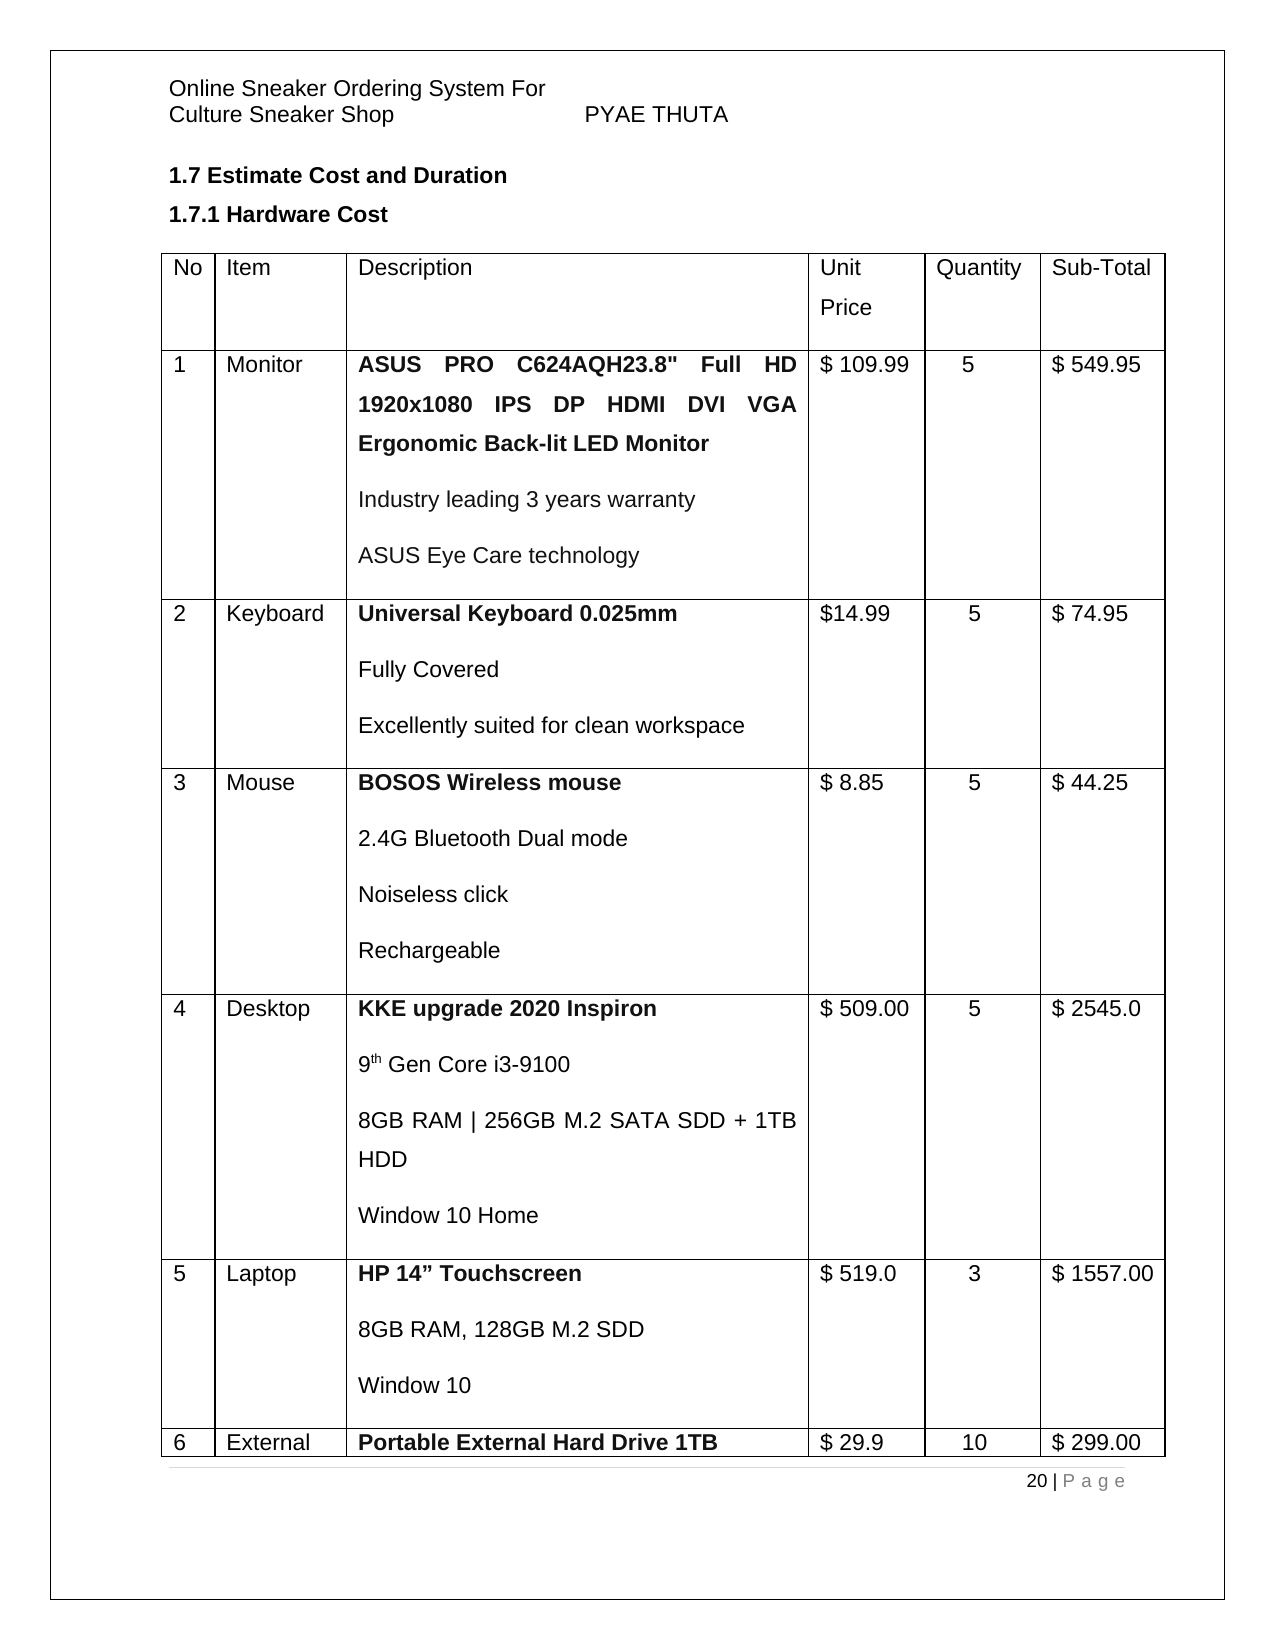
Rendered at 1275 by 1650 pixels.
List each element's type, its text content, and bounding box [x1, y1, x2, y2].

table_header Description [347, 254, 808, 350]
table_header Sub-Total [1041, 254, 1164, 350]
table_cell ASUS PRO C624AQH23.8" Full HD 1920x1080 IPS DP HDMI DVI VGA Ergonomic Back-lit LED Monitor Industry leading 3 years warranty ASUS Eye Care technology [347, 351, 808, 598]
table_cell Mouse [216, 769, 346, 993]
table_cell KKE upgrade 2020 Inspiron 9th Gen Core i3-9100 8GB RAM | 256GB M.2 SATA SDD + 1TB HDD Window 10 Home [347, 995, 808, 1259]
table_cell $ 29.9 [809, 1429, 924, 1456]
table_header Unit Price [809, 254, 924, 350]
table_cell $ 2545.0 [1041, 995, 1164, 1259]
table_cell $ 299.00 [1041, 1429, 1164, 1456]
table_cell $ 109.99 [809, 351, 924, 598]
table_cell Desktop [216, 995, 346, 1259]
table_cell 4 [162, 995, 214, 1259]
table_cell External Hard Drive [216, 1429, 346, 1456]
table_cell 6 [162, 1429, 214, 1456]
table_cell BOSOS Wireless mouse 2.4G Bluetooth Dual mode Noiseless click Rechargeable [347, 769, 808, 993]
table_cell $ 509.00 [809, 995, 924, 1259]
table_header Item [216, 254, 346, 350]
table_cell Laptop [216, 1260, 346, 1428]
table_cell 10 [926, 1429, 1040, 1456]
table_cell Universal Keyboard 0.025mm Fully Covered Excellently suited for clean workspace [347, 600, 808, 768]
table_header No [162, 254, 214, 350]
subtitle 1.7 Estimate Cost and Duration [169, 162, 1125, 189]
table_cell 1 [162, 351, 214, 598]
table_cell $14.99 [809, 600, 924, 768]
table_cell Monitor [216, 351, 346, 598]
table_cell 3 [926, 1260, 1040, 1428]
table_cell $ 44.25 [1041, 769, 1164, 993]
table_cell HP 14” Touchscreen 8GB RAM, 128GB M.2 SDD Window 10 [347, 1260, 808, 1428]
table_header Quantity [926, 254, 1040, 350]
table_cell 5 [926, 769, 1040, 993]
table_cell 5 [926, 600, 1040, 768]
table_cell $ 74.95 [1041, 600, 1164, 768]
table_cell $ 1557.00 [1041, 1260, 1164, 1428]
table_cell $ 8.85 [809, 769, 924, 993]
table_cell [347, 1429, 808, 1456]
table_cell 5 [162, 1260, 214, 1428]
subtitle 1.7.1 Hardware Cost [169, 201, 1125, 228]
table_cell Keyboard [216, 600, 346, 768]
table_cell 2 [162, 600, 214, 768]
table_cell 3 [162, 769, 214, 993]
table_cell 5 [926, 351, 1040, 598]
table_cell 5 [926, 995, 1040, 1259]
table_cell $ 549.95 [1041, 351, 1164, 598]
table_cell $ 519.0 [809, 1260, 924, 1428]
